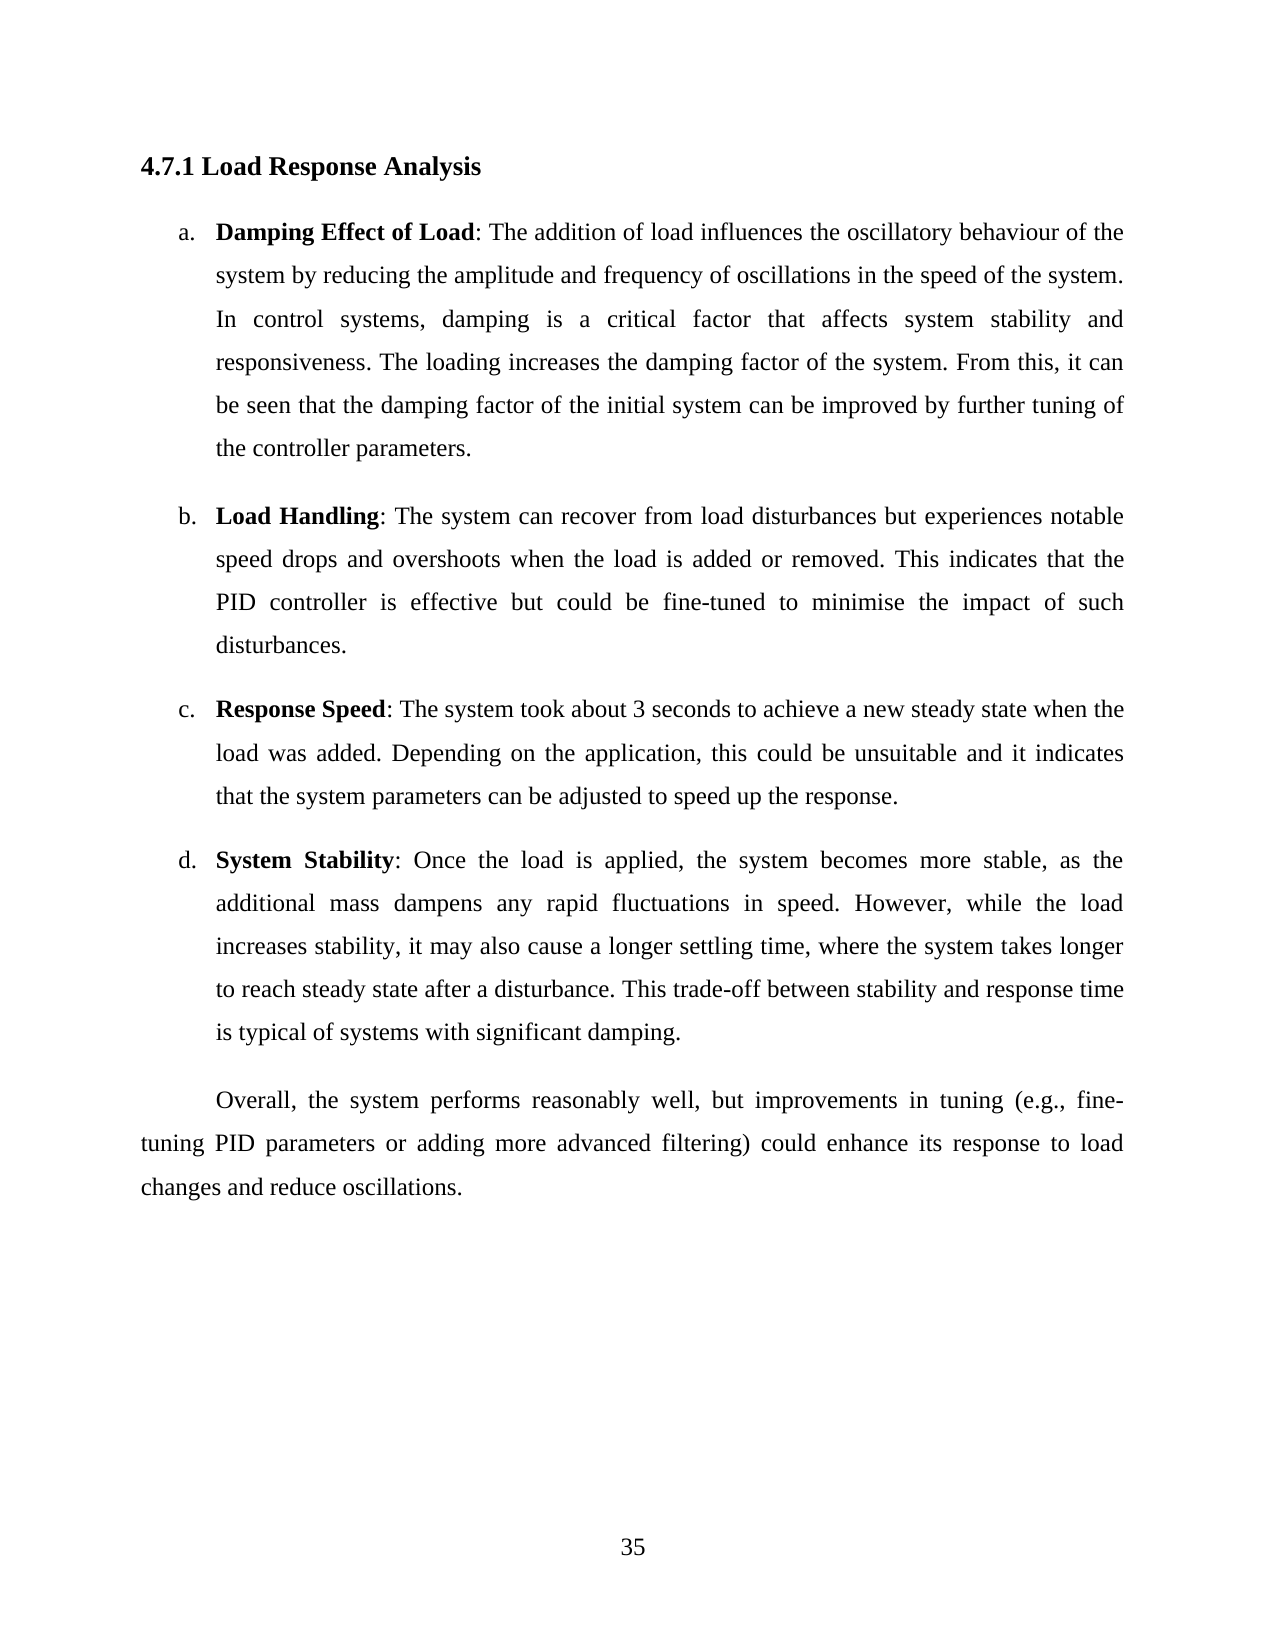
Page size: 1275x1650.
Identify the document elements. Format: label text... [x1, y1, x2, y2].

text Overall, the system performs reasonably well, but improvements in tuning (e.g., fine-tuning PID parameters or adding more advanced filtering) could enhance its response to load changes and reduce oscillations. [141, 1085, 1125, 1200]
list Damping Effect of Load: The addition of load influences the oscillatory behaviour of the system by reducing the amplitude and frequency of oscillations in the speed of the system. In control systems, damping is a critical factor that affects system stability and responsiveness. The loading increases the damping factor of the system. From this, it can be seen that the damping factor of the initial system can be improved by further tuning of the controller parameters. [178, 217, 1125, 462]
list Response Speed: The system took about 3 seconds to achieve a new steady state when the load was added. Depending on the application, this could be unsuitable and it indicates that the system parameters can be adjusted to speed up the response. [178, 694, 1125, 809]
list Load Handling: The system can recover from load disturbances but experiences notable speed drops and overshoots when the load is added or removed. This indicates that the PID controller is effective but could be fine-tuned to minimise the impact of such disturbances. [178, 501, 1125, 659]
subtitle 4.7.1 Load Response Analysis [141, 150, 1125, 181]
list System Stability: Once the load is applied, the system becomes more stable, as the additional mass dampens any rapid fluctuations in speed. However, while the load increases stability, it may also cause a longer settling time, where the system takes longer to reach steady state after a disturbance. This trade-off between stability and response time is typical of systems with significant damping. [178, 845, 1125, 1046]
